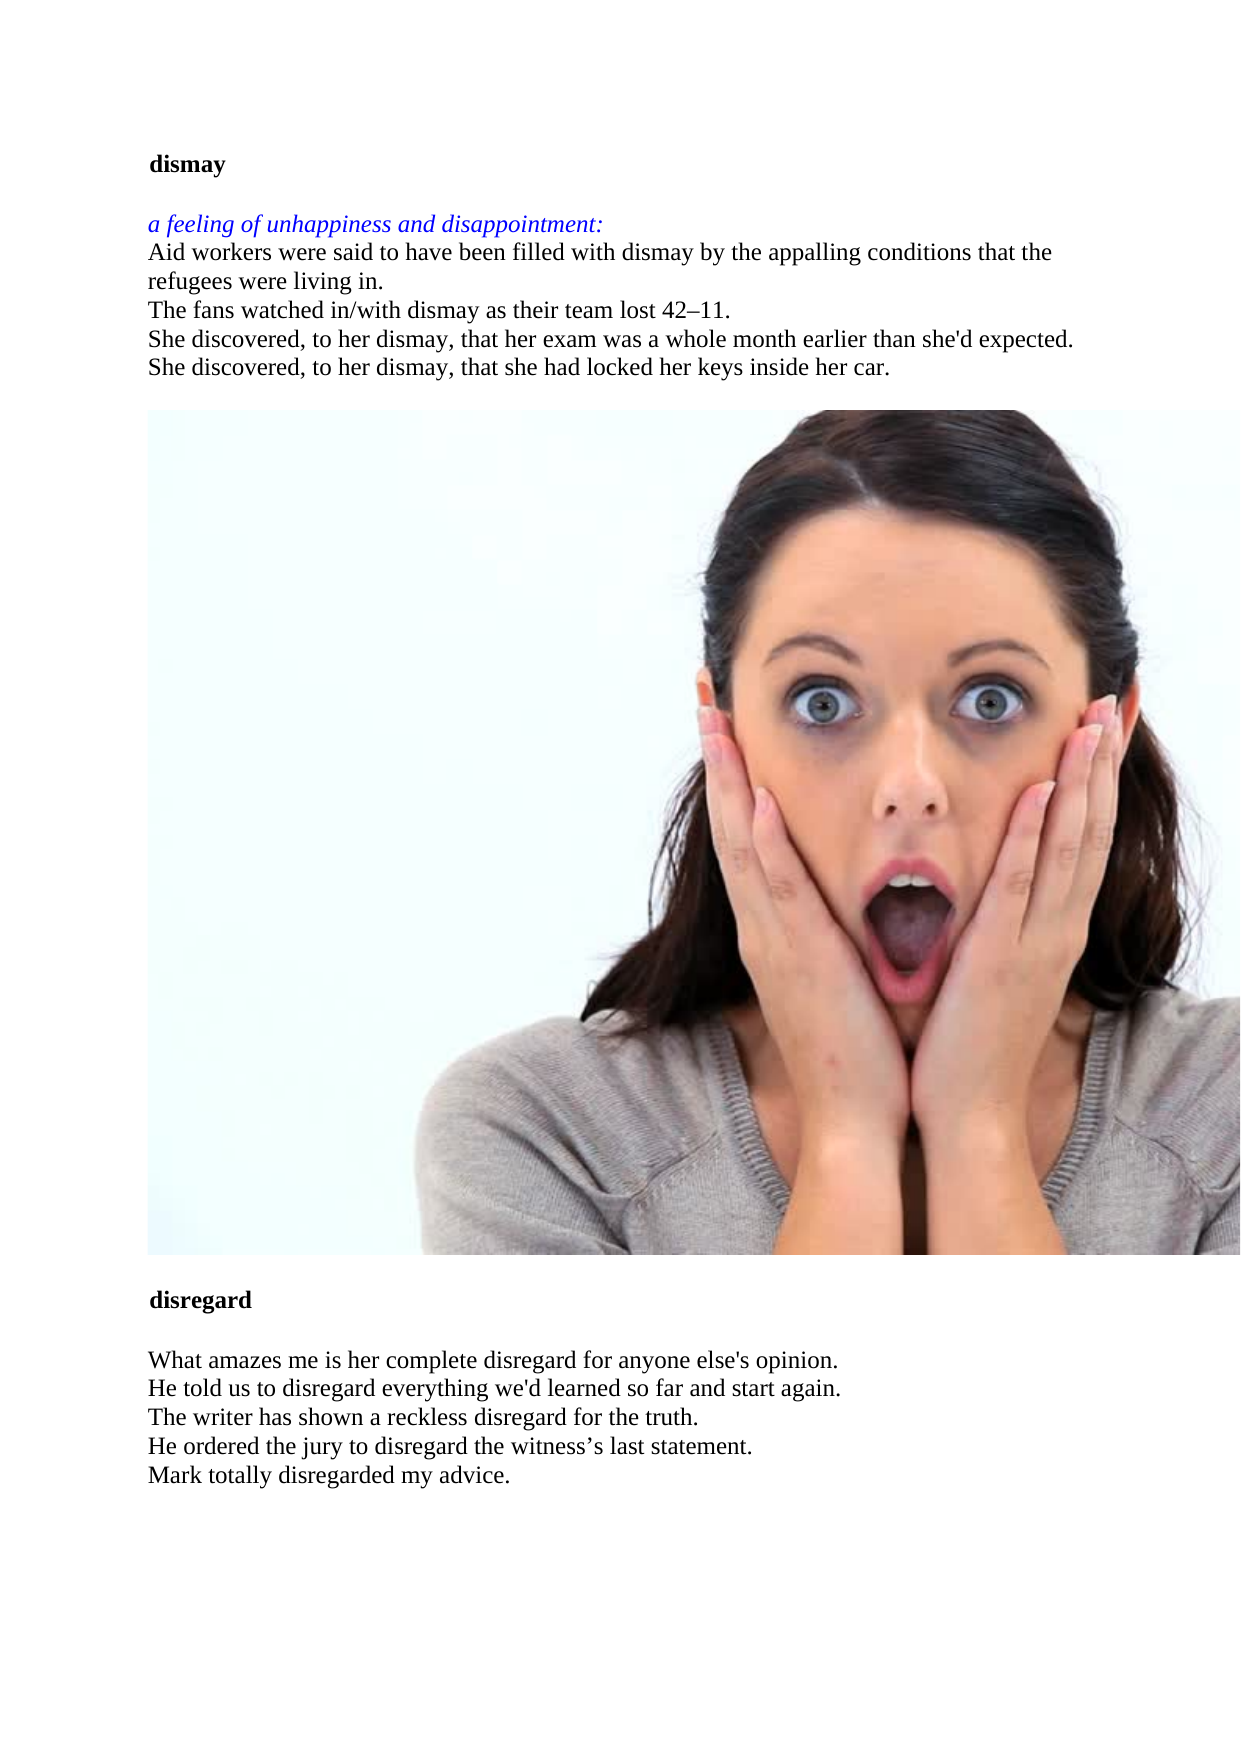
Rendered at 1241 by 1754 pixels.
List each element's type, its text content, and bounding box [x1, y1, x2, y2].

text What amazes me is her complete disregard for anyone else's opinion. He told us to disregard everything we'd learned so far and start again. The writer has shown a reckless disregard for the truth. He ordered the jury to disregard the witness’s last statement. Mark totally disregarded my advice. [148, 1345, 1093, 1488]
table_header dismay [148, 148, 494, 179]
picture [147, 410, 1241, 1255]
text a feeling of unhappiness and disappointment: Aid workers were said to have been filled with dismay by the appalling conditions that the refugees were living in. The fans watched in/with dismay as their team lost 42–11. She discovered, to her dismay, that her exam was a whole month earlier than she'd expected. She discovered, to her dismay, that she had locked her keys inside her car. [148, 209, 1093, 381]
table_header disregard [148, 1284, 494, 1316]
